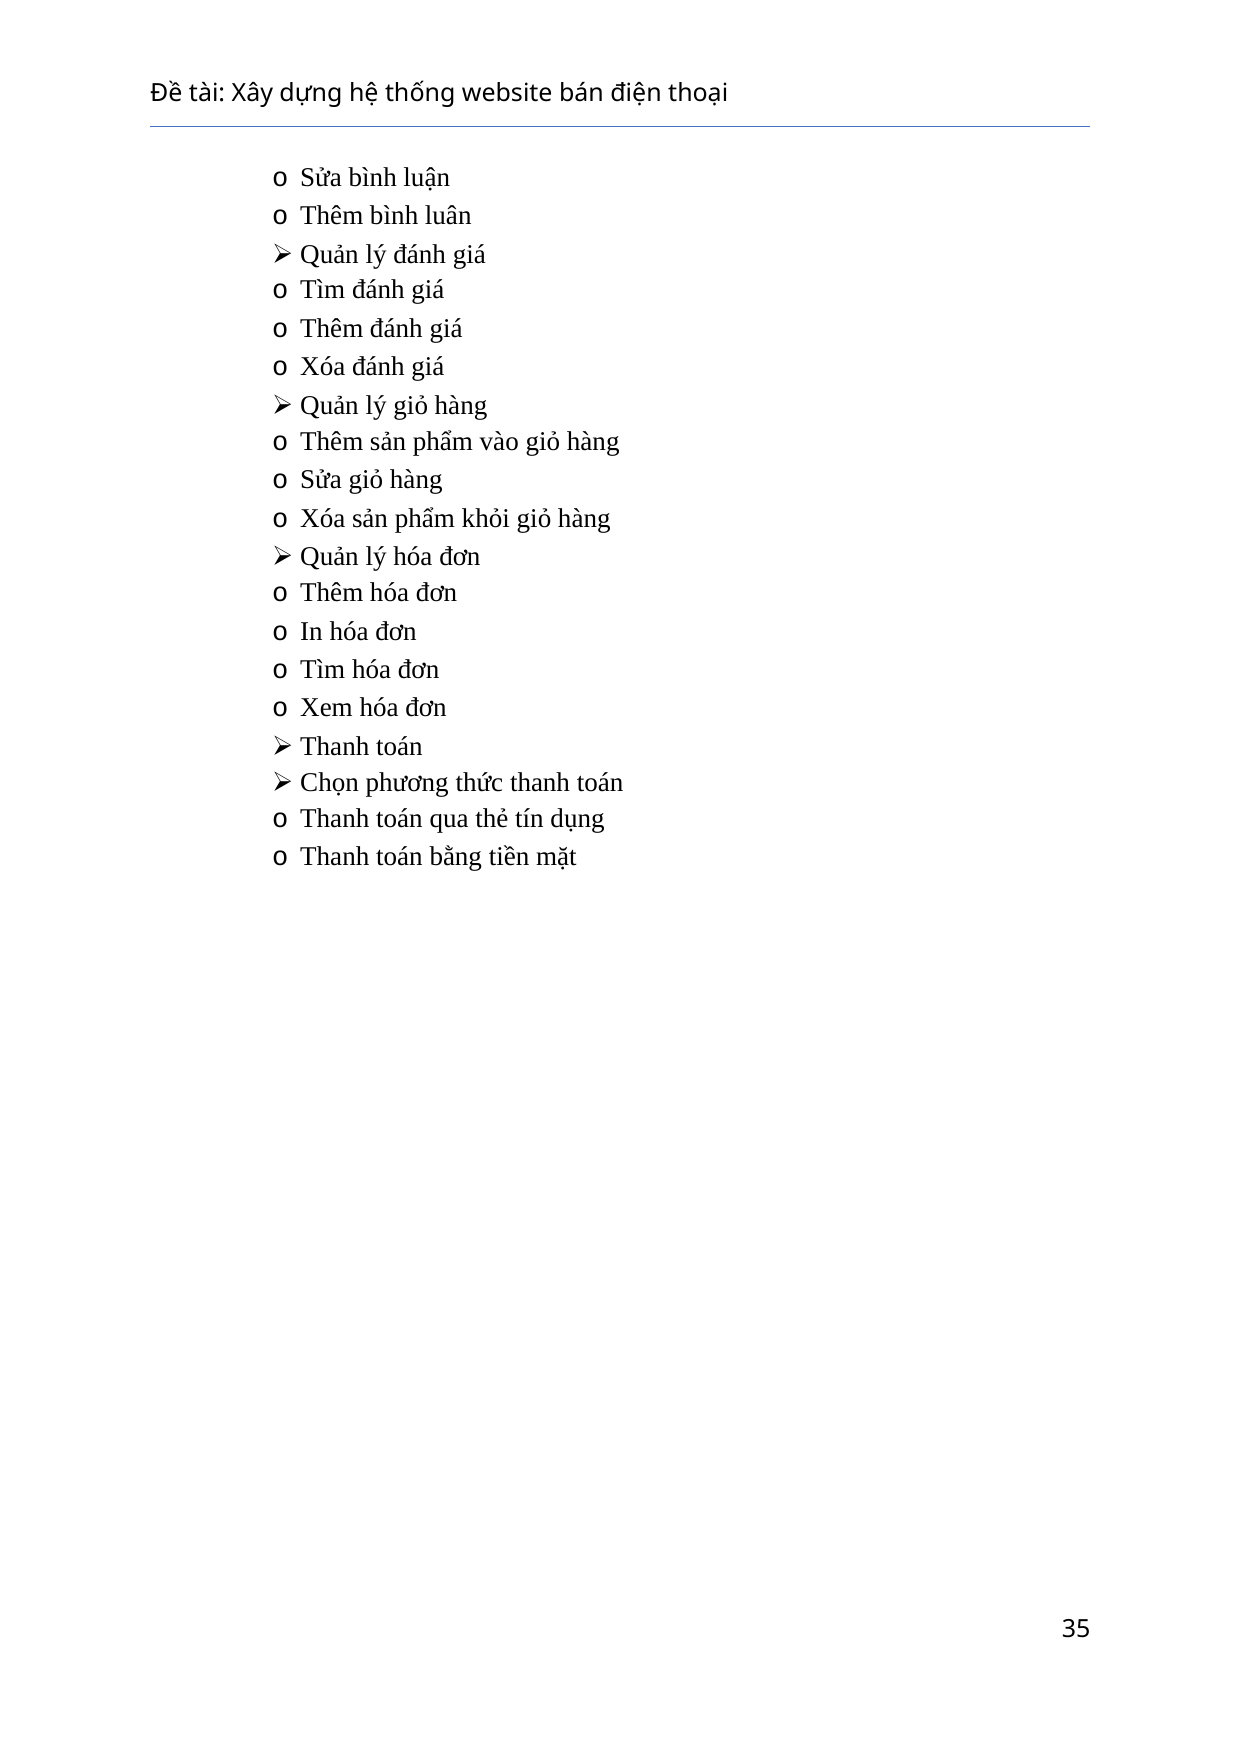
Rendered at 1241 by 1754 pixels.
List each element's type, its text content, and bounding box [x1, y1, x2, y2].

list Tìm đánh giá [225, 274, 1090, 307]
list Xóa đánh giá [225, 351, 1090, 384]
list Thanh toán bằng tiền mặt [225, 840, 1090, 874]
list Chọn phương thức thanh toán [225, 766, 1090, 797]
list Sửa bình luận [225, 161, 1090, 194]
list Tìm hóa đơn [225, 653, 1090, 686]
list Thêm hóa đơn [225, 576, 1090, 609]
list Quản lý hóa đơn [225, 540, 1090, 571]
list Xóa sản phẩm khỏi giỏ hàng [225, 502, 1090, 535]
list Quản lý đánh giá [225, 238, 1090, 269]
list Thêm bình luân [225, 199, 1090, 233]
list Xem hóa đơn [225, 691, 1090, 725]
list Thanh toán qua thẻ tín dụng [225, 802, 1090, 835]
list Thêm đánh giá [225, 312, 1090, 346]
list Thanh toán [225, 730, 1090, 761]
list In hóa đơn [225, 614, 1090, 648]
list Quản lý giỏ hàng [225, 389, 1090, 420]
list Sửa giỏ hàng [225, 463, 1090, 497]
list Thêm sản phẩm vào giỏ hàng [225, 425, 1090, 458]
